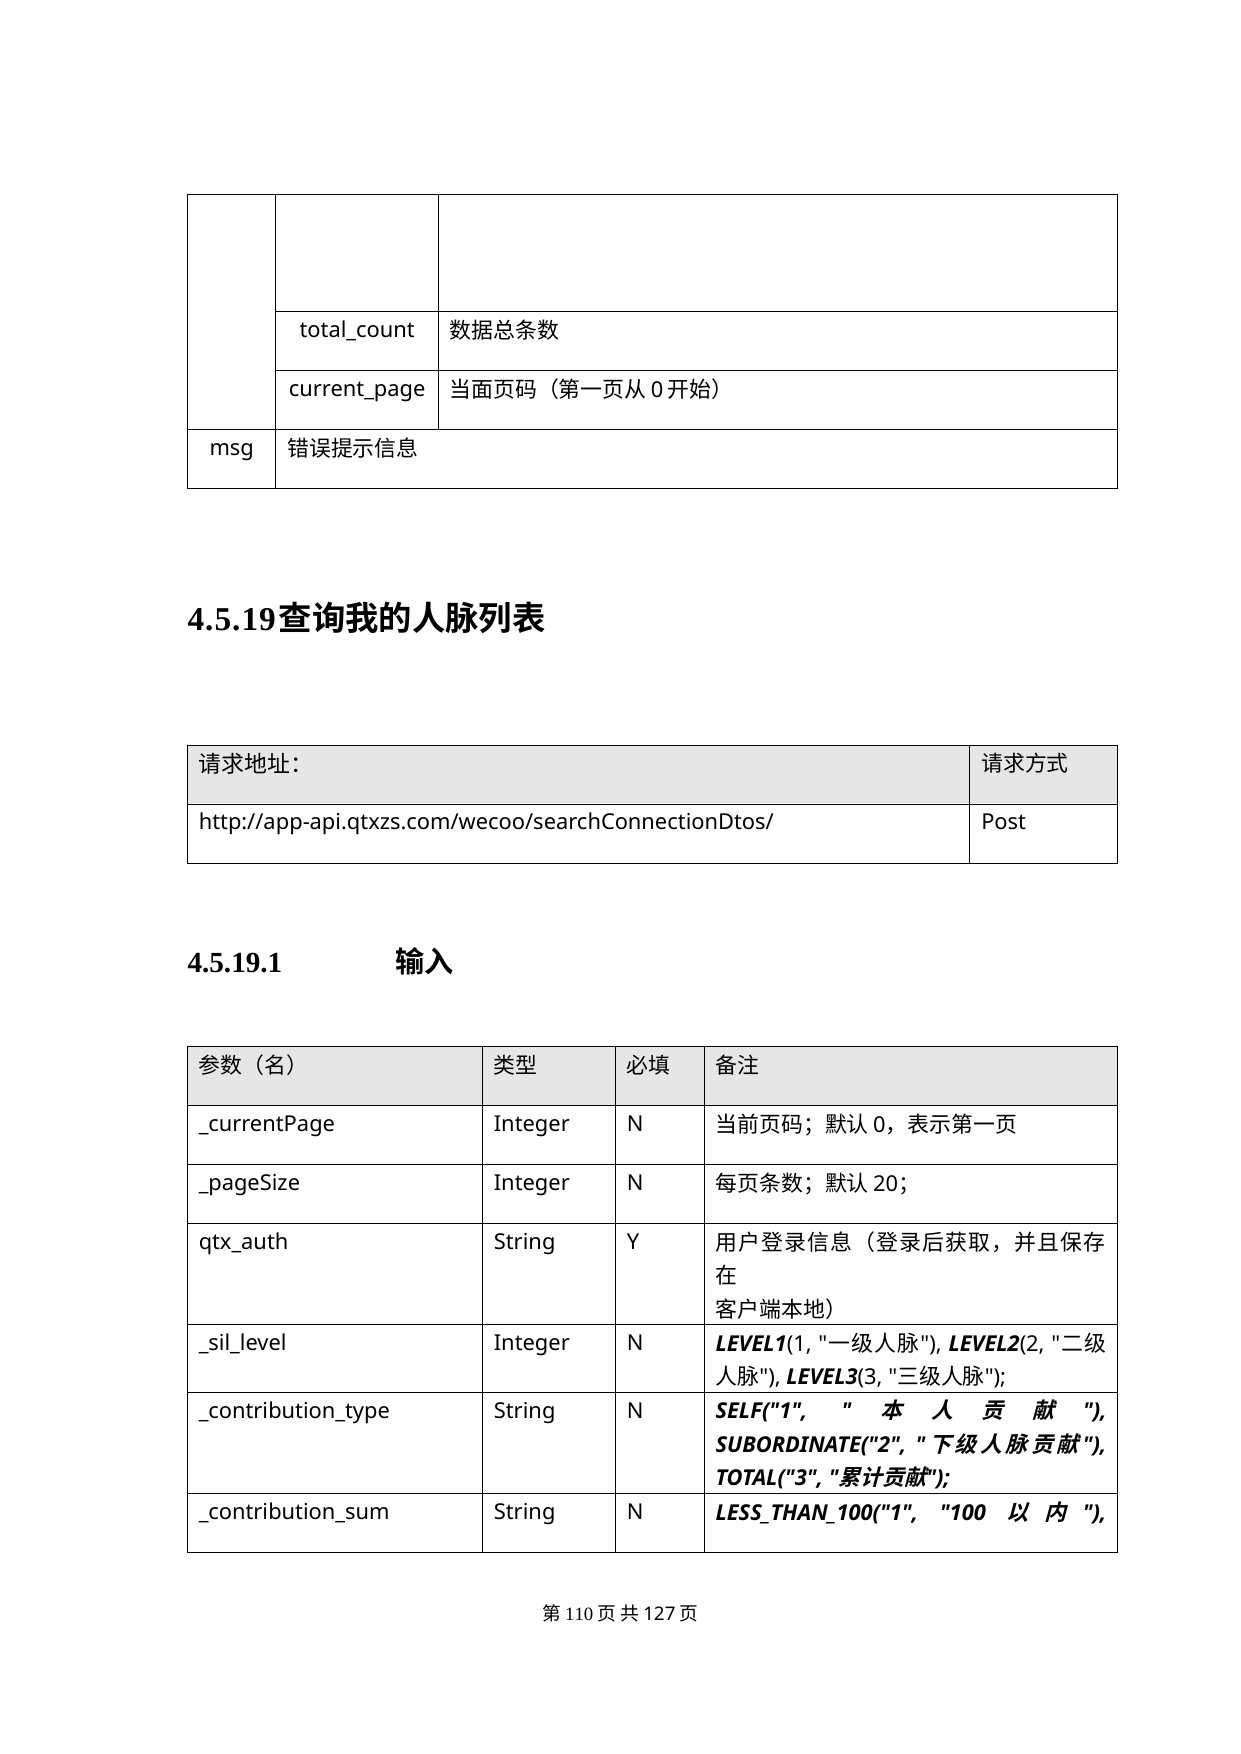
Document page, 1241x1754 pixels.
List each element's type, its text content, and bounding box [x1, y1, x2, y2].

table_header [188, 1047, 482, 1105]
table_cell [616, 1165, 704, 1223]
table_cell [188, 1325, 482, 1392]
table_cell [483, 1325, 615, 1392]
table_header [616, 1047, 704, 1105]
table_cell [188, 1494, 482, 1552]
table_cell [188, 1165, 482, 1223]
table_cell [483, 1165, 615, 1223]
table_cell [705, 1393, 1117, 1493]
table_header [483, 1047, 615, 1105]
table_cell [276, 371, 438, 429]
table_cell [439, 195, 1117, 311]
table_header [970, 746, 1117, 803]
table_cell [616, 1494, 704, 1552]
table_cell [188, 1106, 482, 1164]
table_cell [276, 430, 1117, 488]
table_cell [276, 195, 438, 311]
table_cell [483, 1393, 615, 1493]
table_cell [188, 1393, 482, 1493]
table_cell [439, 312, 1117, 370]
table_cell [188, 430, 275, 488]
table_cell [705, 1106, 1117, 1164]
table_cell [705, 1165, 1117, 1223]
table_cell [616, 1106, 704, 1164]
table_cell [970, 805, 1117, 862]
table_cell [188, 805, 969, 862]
subtitle 输入 [187, 926, 1053, 993]
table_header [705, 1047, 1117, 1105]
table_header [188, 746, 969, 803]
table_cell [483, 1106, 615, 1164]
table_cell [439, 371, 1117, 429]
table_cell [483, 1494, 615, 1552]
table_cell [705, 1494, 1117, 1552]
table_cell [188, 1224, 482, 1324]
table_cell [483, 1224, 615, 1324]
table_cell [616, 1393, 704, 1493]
subtitle 查询我的人脉列表 [187, 583, 1053, 649]
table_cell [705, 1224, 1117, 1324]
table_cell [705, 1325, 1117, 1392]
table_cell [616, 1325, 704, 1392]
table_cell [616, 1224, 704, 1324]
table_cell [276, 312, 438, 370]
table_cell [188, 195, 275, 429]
